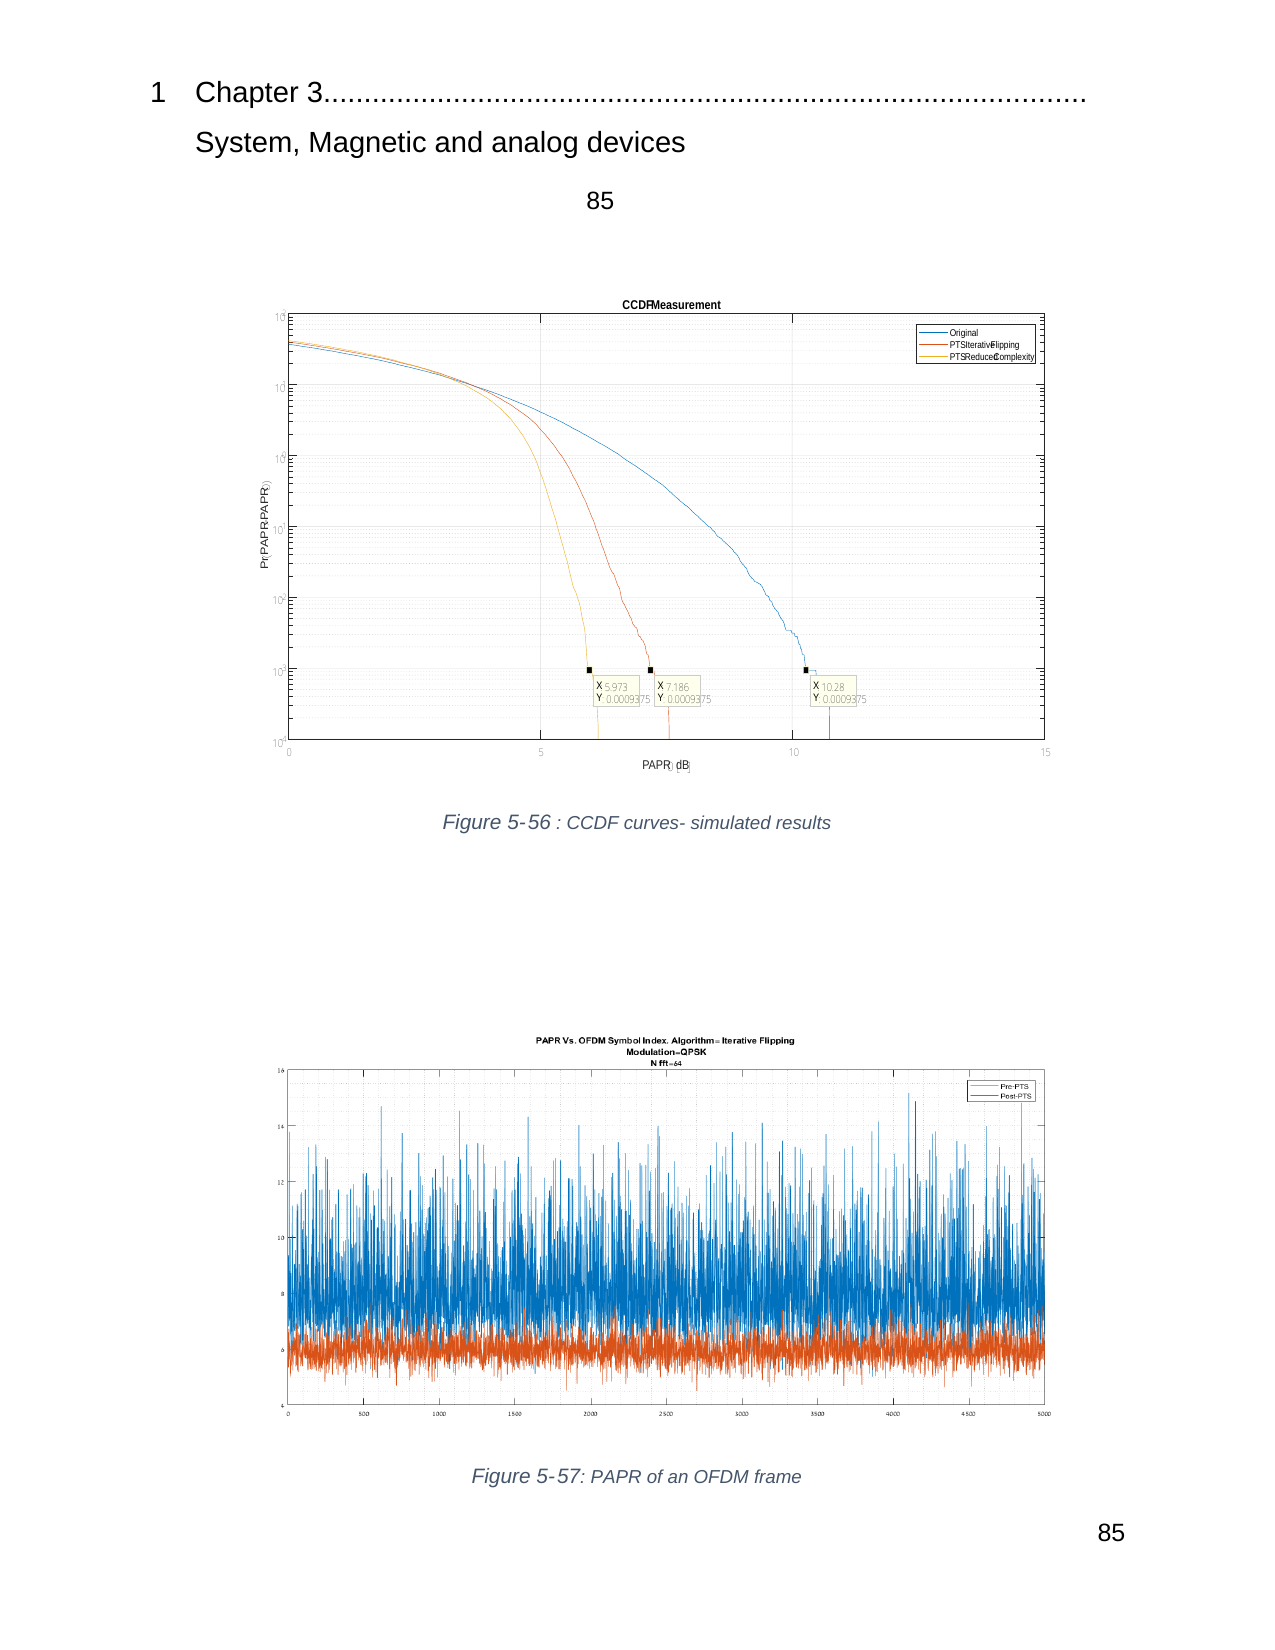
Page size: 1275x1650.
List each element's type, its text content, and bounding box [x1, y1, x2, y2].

table_header [150, 1034, 1125, 1464]
table_header [150, 275, 1125, 810]
picture [161, 1034, 1125, 1451]
